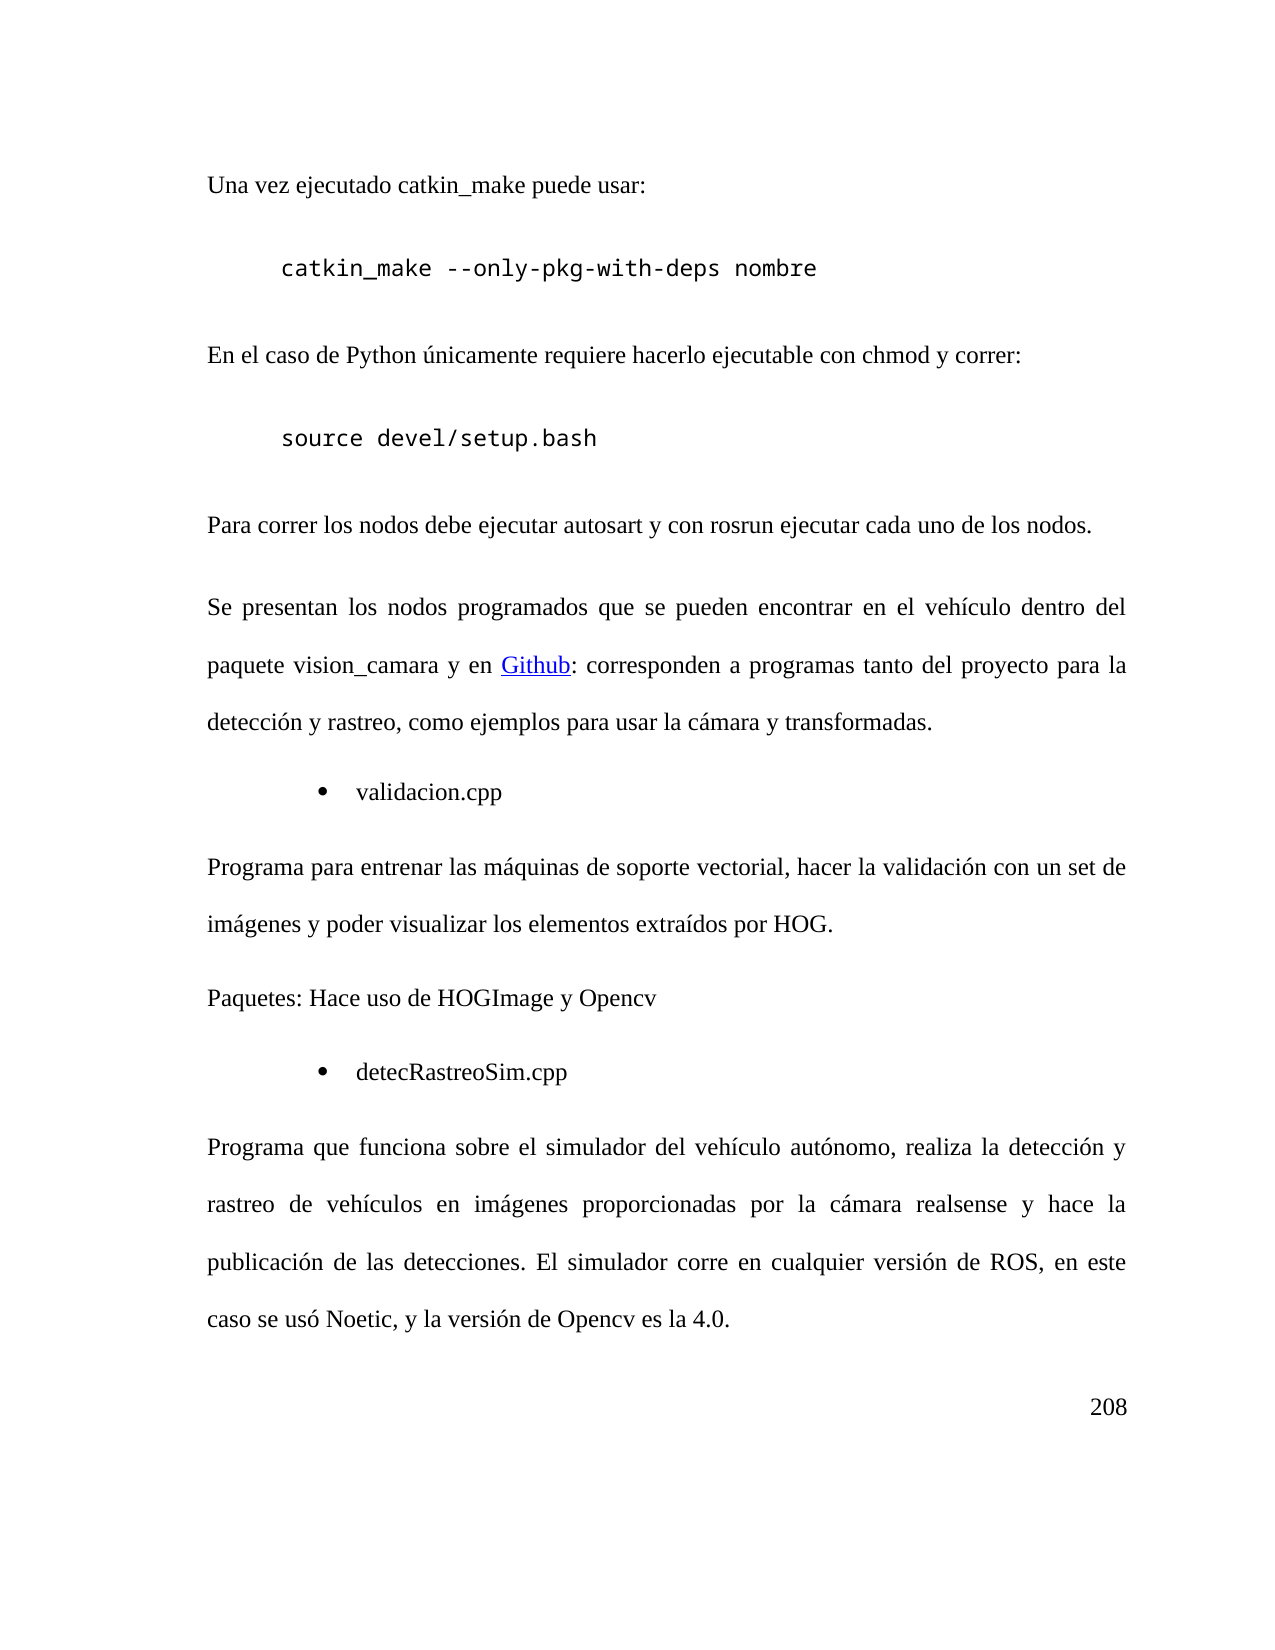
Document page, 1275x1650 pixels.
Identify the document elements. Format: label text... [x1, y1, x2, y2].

text En el caso de Python únicamente requiere hacerlo ejecutable con chmod y correr: [207, 340, 1127, 369]
text Paquetes: Hace uso de HOGImage y Opencv [207, 983, 1127, 1012]
text source devel/setup.bash [207, 422, 1127, 454]
text catkin_make --only-pkg-with-deps nombre [281, 252, 1127, 284]
list validacion.cpp [318, 777, 1127, 806]
text Programa para entrenar las máquinas de soporte vectorial, hacer la validación con un set de imágenes y poder visualizar los elementos extraídos por HOG. [207, 852, 1127, 938]
text Se presentan los nodos programados que se pueden encontrar en el vehículo dentro del paquete vision_camara y en Github: corresponden a programas tanto del proyecto para la detección y rastreo, como ejemplos para usar la cámara y transformadas. [207, 592, 1127, 736]
text Una vez ejecutado catkin_make puede usar: [207, 170, 1127, 199]
text Programa que funciona sobre el simulador del vehículo autónomo, realiza la detección y rastreo de vehículos en imágenes proporcionadas por la cámara realsense y hace la publicación de las detecciones. El simulador corre en cualquier versión de ROS, en este caso se usó Noetic, y la versión de Opencv es la 4.0. [207, 1132, 1127, 1333]
text Para correr los nodos debe ejecutar autosart y con rosrun ejecutar cada uno de los nodos. [207, 510, 1127, 539]
list detecRastreoSim.cpp [318, 1057, 1127, 1086]
